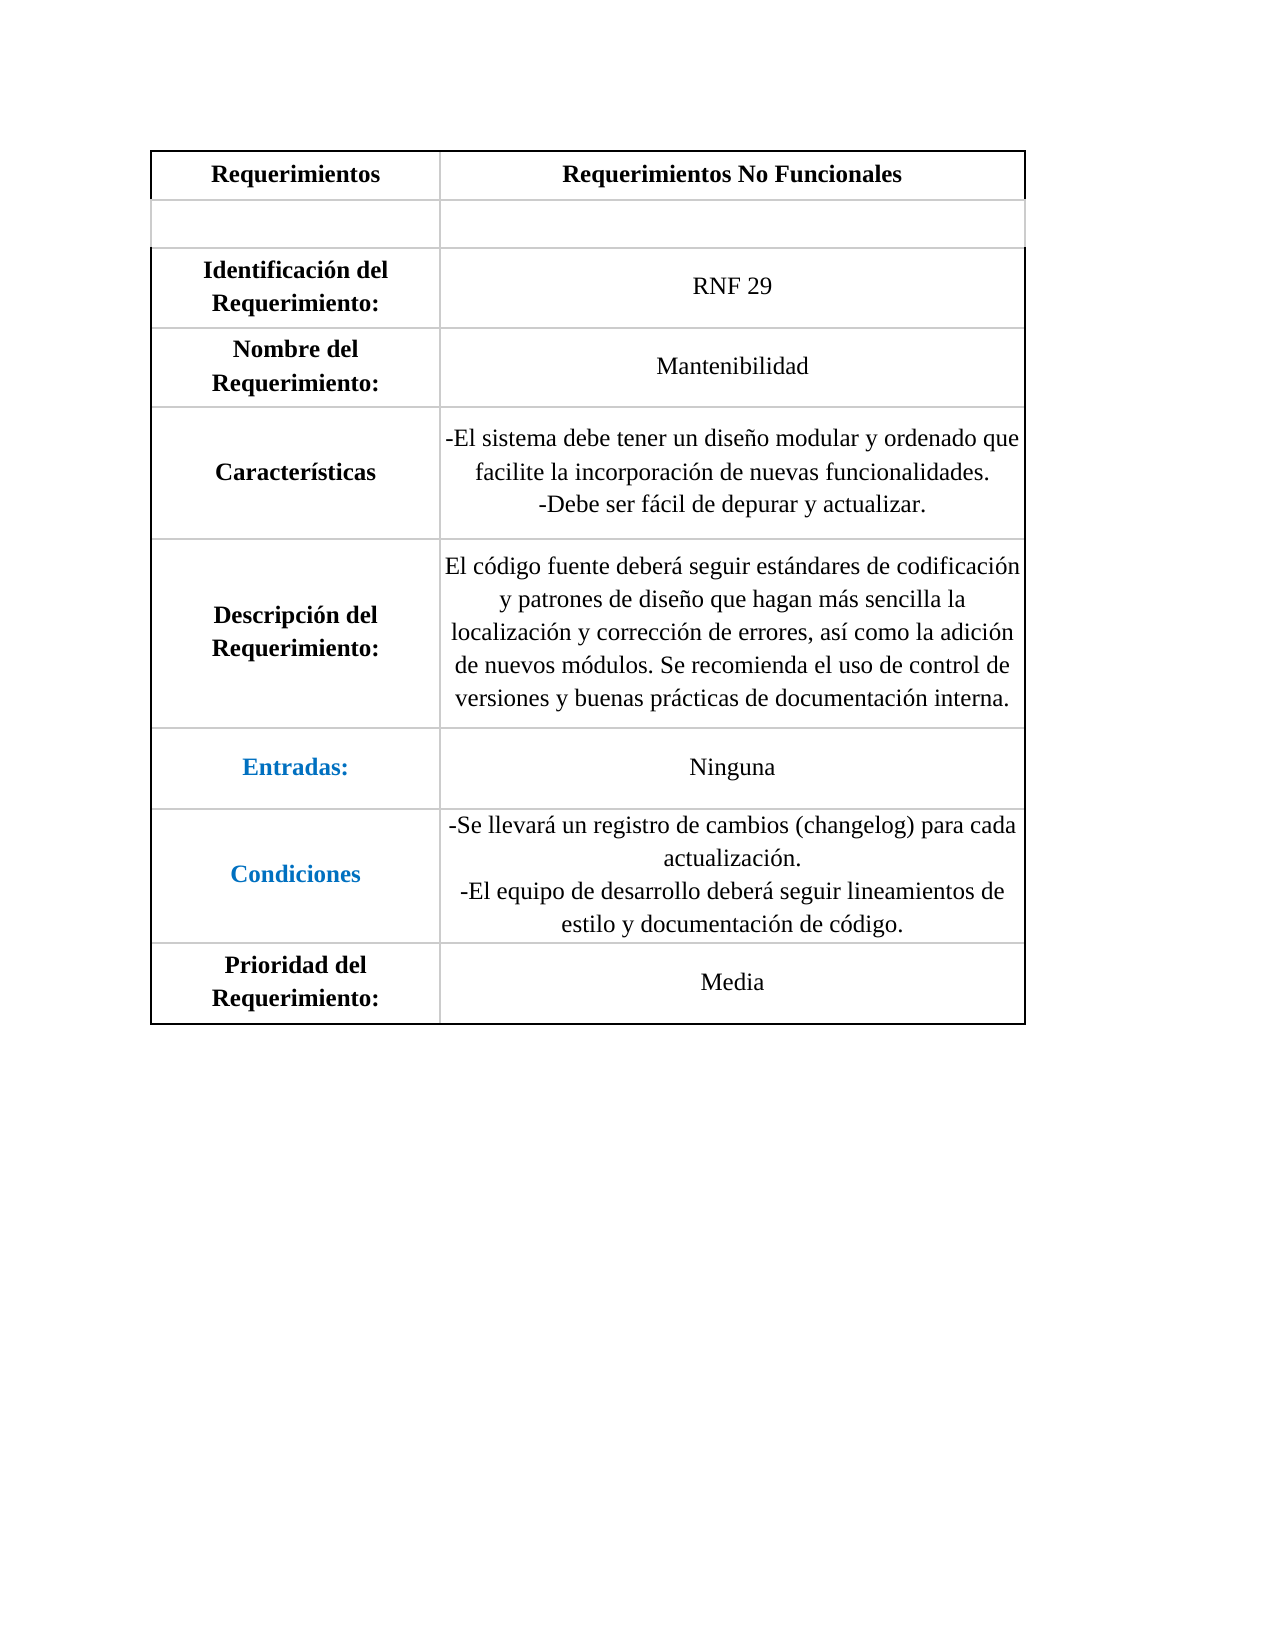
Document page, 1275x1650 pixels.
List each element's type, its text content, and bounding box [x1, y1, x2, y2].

table_cell RNF 29 [441, 249, 1024, 327]
table_cell Identificación del Requerimiento: [152, 249, 439, 327]
table_header Requerimientos [152, 152, 439, 198]
table_cell Entradas: [152, 729, 439, 808]
table_cell Mantenibilidad [441, 329, 1024, 406]
table_cell El código fuente deberá seguir estándares de codificación y patrones de diseño que hagan más sencilla la localización y corrección de errores, así como la adición de nuevos módulos. Se recomienda el uso de control de versiones y buenas prácticas de documentación interna. [441, 540, 1024, 727]
table_cell [152, 201, 439, 247]
table_cell -El sistema debe tener un diseño modular y ordenado que facilite la incorporación de nuevas funcionalidades. -Debe ser fácil de depurar y actualizar. [441, 408, 1024, 537]
table_cell Descripción del Requerimiento: [152, 540, 439, 727]
table_cell Características [152, 408, 439, 537]
table_cell [441, 201, 1024, 247]
table_cell Nombre del Requerimiento: [152, 329, 439, 406]
table_cell Prioridad del Requerimiento: [152, 944, 439, 1023]
table_cell Condiciones [152, 810, 439, 942]
table_header Requerimientos No Funcionales [441, 152, 1024, 198]
table_cell Media [441, 944, 1024, 1023]
table_cell Ninguna [441, 729, 1024, 808]
table_cell -Se llevará un registro de cambios (changelog) para cada actualización. -El equipo de desarrollo deberá seguir lineamientos de estilo y documentación de código. [441, 810, 1024, 942]
